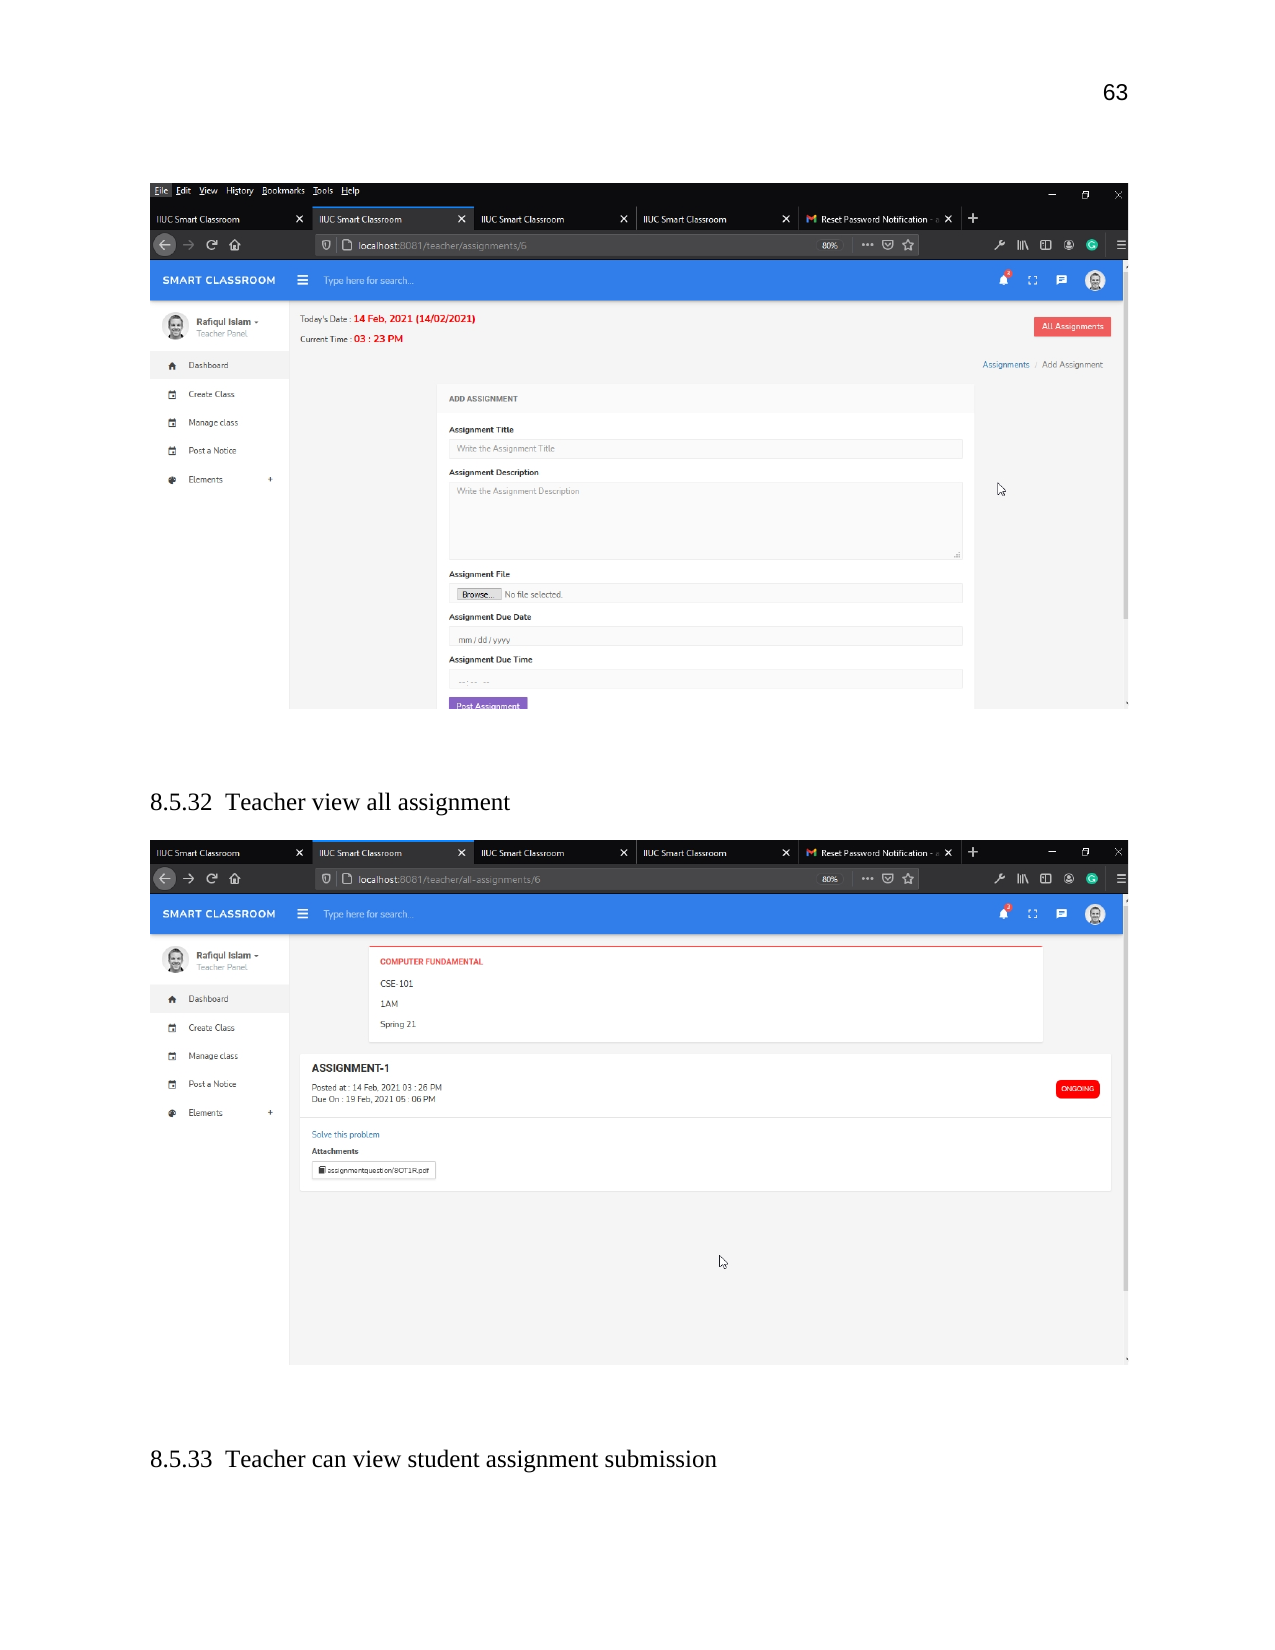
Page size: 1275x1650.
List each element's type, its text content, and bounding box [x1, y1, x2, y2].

text 8.5.33 Teacher can view student assignment submission [150, 1444, 1128, 1472]
picture [150, 840, 1129, 1365]
text 8.5.32 Teacher view all assignment [150, 787, 1128, 816]
picture [150, 183, 1129, 709]
